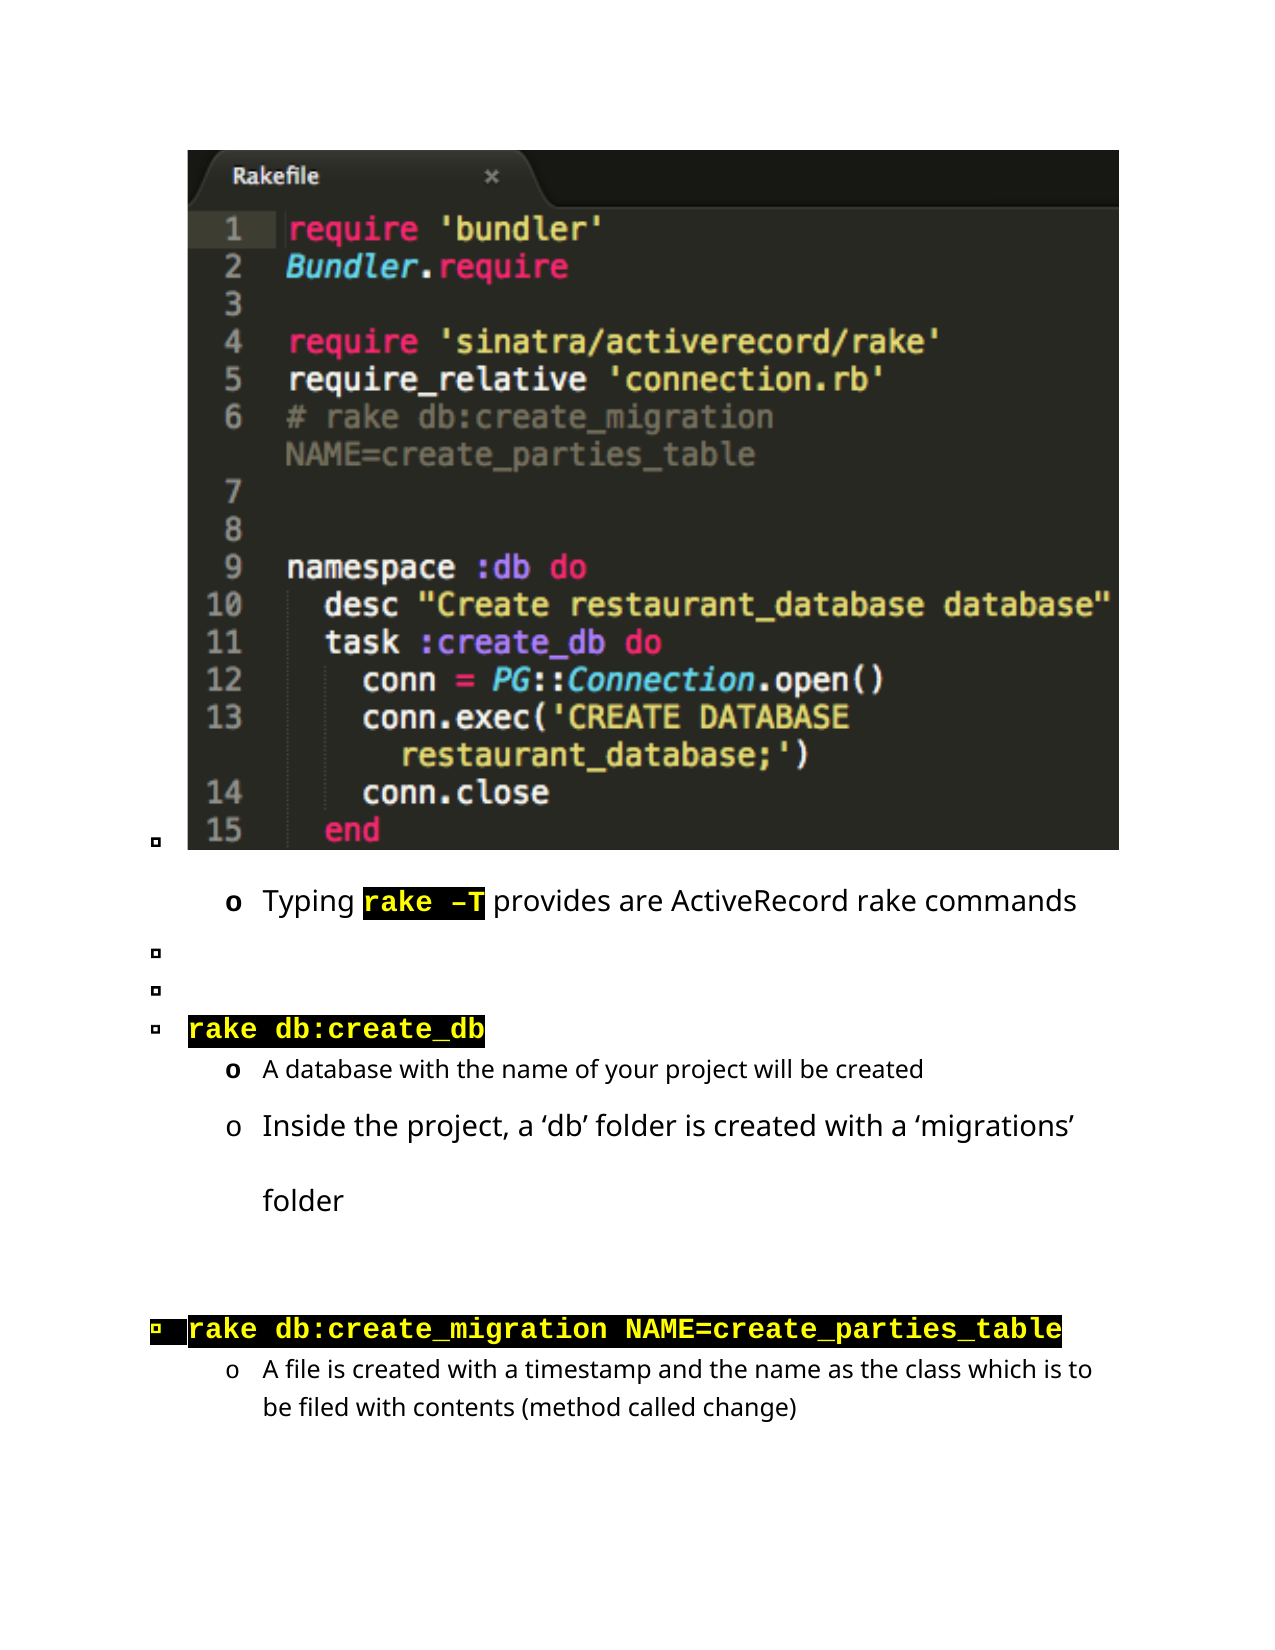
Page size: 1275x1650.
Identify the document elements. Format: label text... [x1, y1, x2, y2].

text Typing rake –T provides are ActiveRecord rake commands [225, 862, 1125, 937]
text rake db:create_migration NAME=create_parties_table [150, 1312, 1125, 1350]
text rake db:create_db [150, 1012, 1125, 1050]
text A file is created with a timestamp and the name as the class which is to be filed with contents (method called change) [225, 1350, 1125, 1425]
picture [187, 150, 1119, 850]
text Inside the project, a ‘db’ folder is created with a ‘migrations’ folder [225, 1087, 1125, 1237]
text A database with the name of your project will be created [225, 1050, 1125, 1087]
